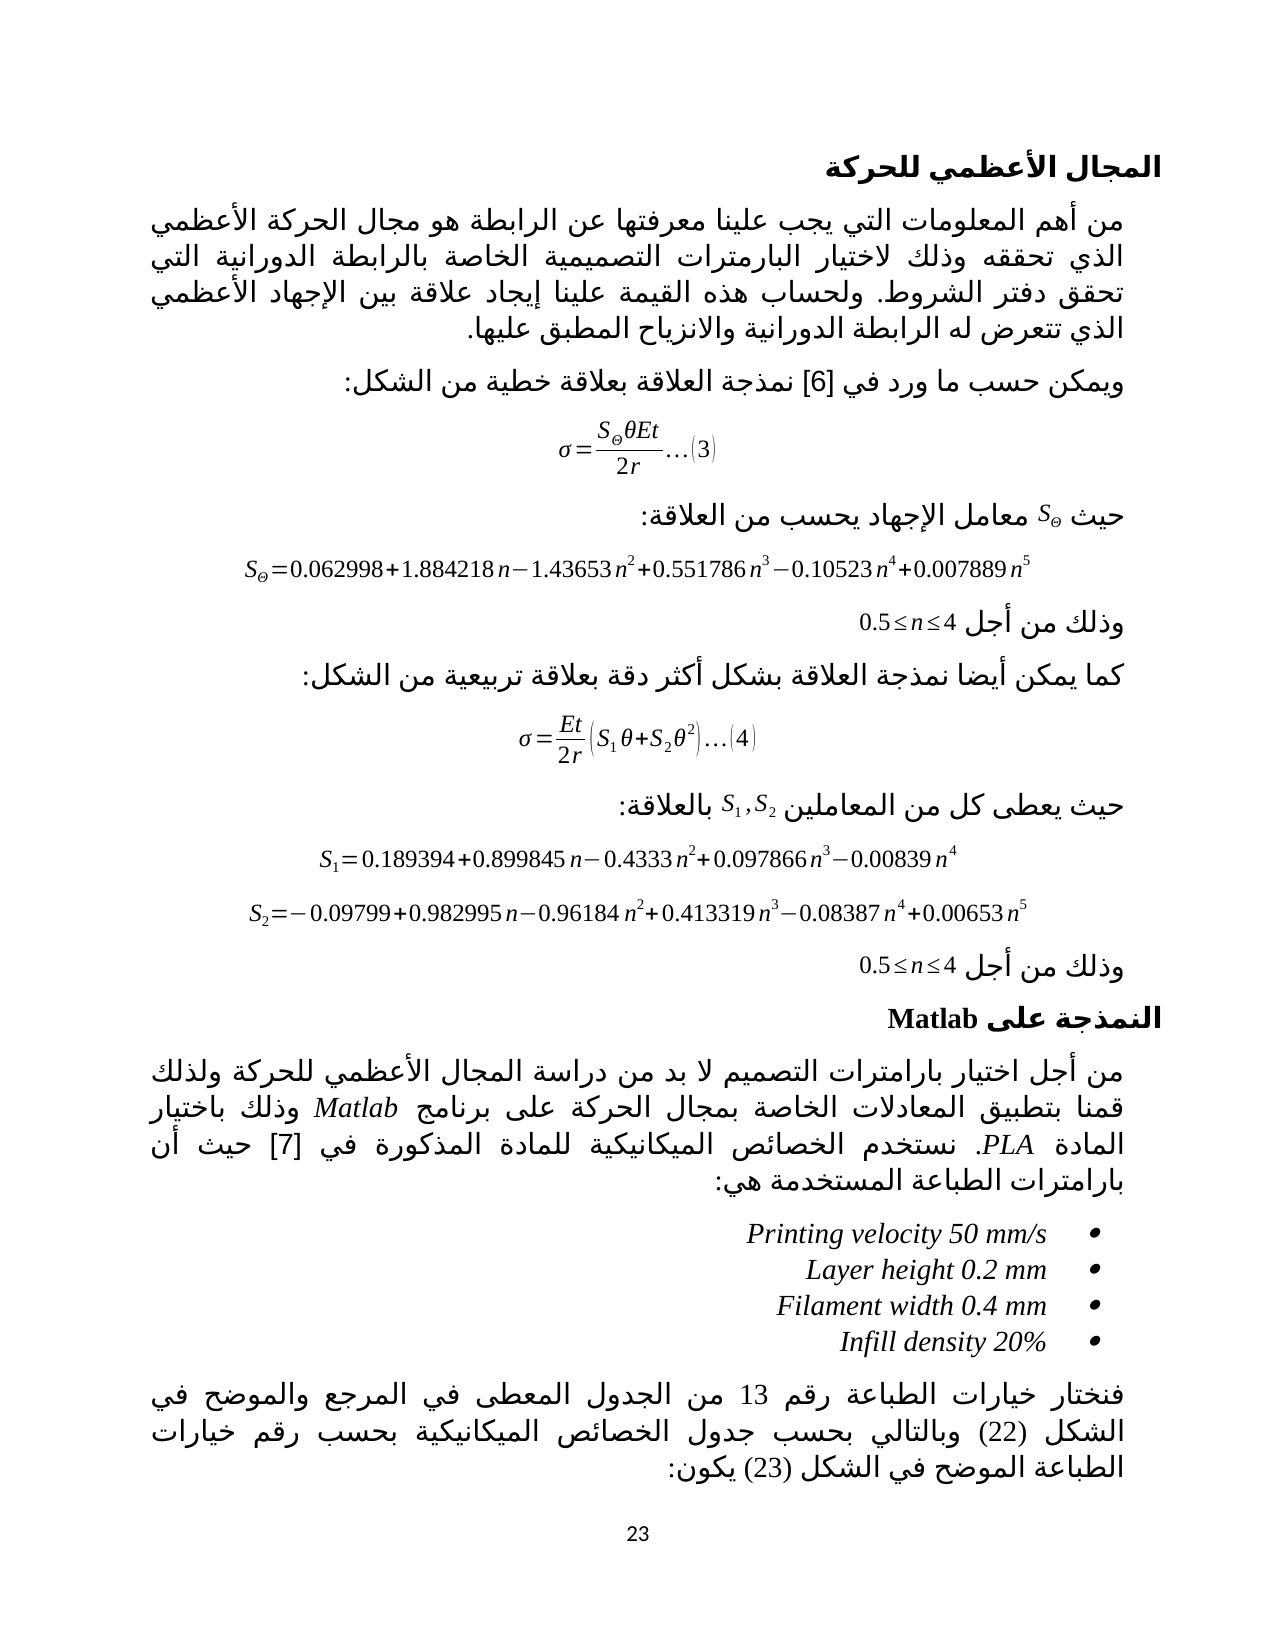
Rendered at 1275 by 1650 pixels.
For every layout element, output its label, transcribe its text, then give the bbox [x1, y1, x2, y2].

text من أهم المعلومات التي يجب علينا معرفتها عن الرابطة هو مجال الحركة الأعظمي الذي تحققه وذلك لاختيار البارمترات التصميمية الخاصة بالرابطة الدورانية التي تحقق دفتر الشروط. ولحساب هذه القيمة علينا إيجاد علاقة بين الإجهاد الأعظمي الذي تتعرض له الرابطة الدورانية والانزياح المطبق عليها. [150, 203, 1125, 345]
subtitle النمذجة على Matlab [150, 1002, 1162, 1035]
text من أجل اختيار بارامترات التصميم لا بد من دراسة المجال الأعظمي للحركة ولذلك قمنا بتطبيق المعادلات الخاصة بمجال الحركة على برنامج Matlab وذلك باختيار المادة PLA. نستخدم الخصائص الميكانيكية للمادة المذكورة في حيث أن بارامترات الطباعة المستخدمة هي: [150, 1054, 1125, 1197]
subtitle المجال الأعظمي للحركة [150, 150, 1162, 183]
list Filament width 0.4 mm [150, 1288, 1087, 1322]
text حيث معامل الإجهاد يحسب من العلاقة: [150, 498, 1125, 532]
list Printing velocity 50 mm/s [150, 1216, 1087, 1249]
text ويمكن حسب ما ورد في نمذجة العلاقة بعلاقة خطية من الشكل: [150, 364, 1125, 398]
text كما يمكن أيضا نمذجة العلاقة بشكل أكثر دقة بعلاقة تربيعية من الشكل: [150, 658, 1125, 691]
text فنختار خيارات الطباعة رقم 13 من الجدول المعطى في المرجع والموضح في الشكل (22) وبالتالي بحسب جدول الخصائص الميكانيكية بحسب رقم خيارات الطباعة الموضح في الشكل (23) يكون: [150, 1377, 1125, 1483]
list Infill density 20% [150, 1324, 1087, 1358]
text حيث يعطى كل من المعاملين بالعلاقة: [150, 788, 1125, 822]
text وذلك من أجل [150, 605, 1125, 639]
text وذلك من أجل [150, 949, 1125, 982]
list Layer height 0.2 mm [150, 1252, 1087, 1286]
